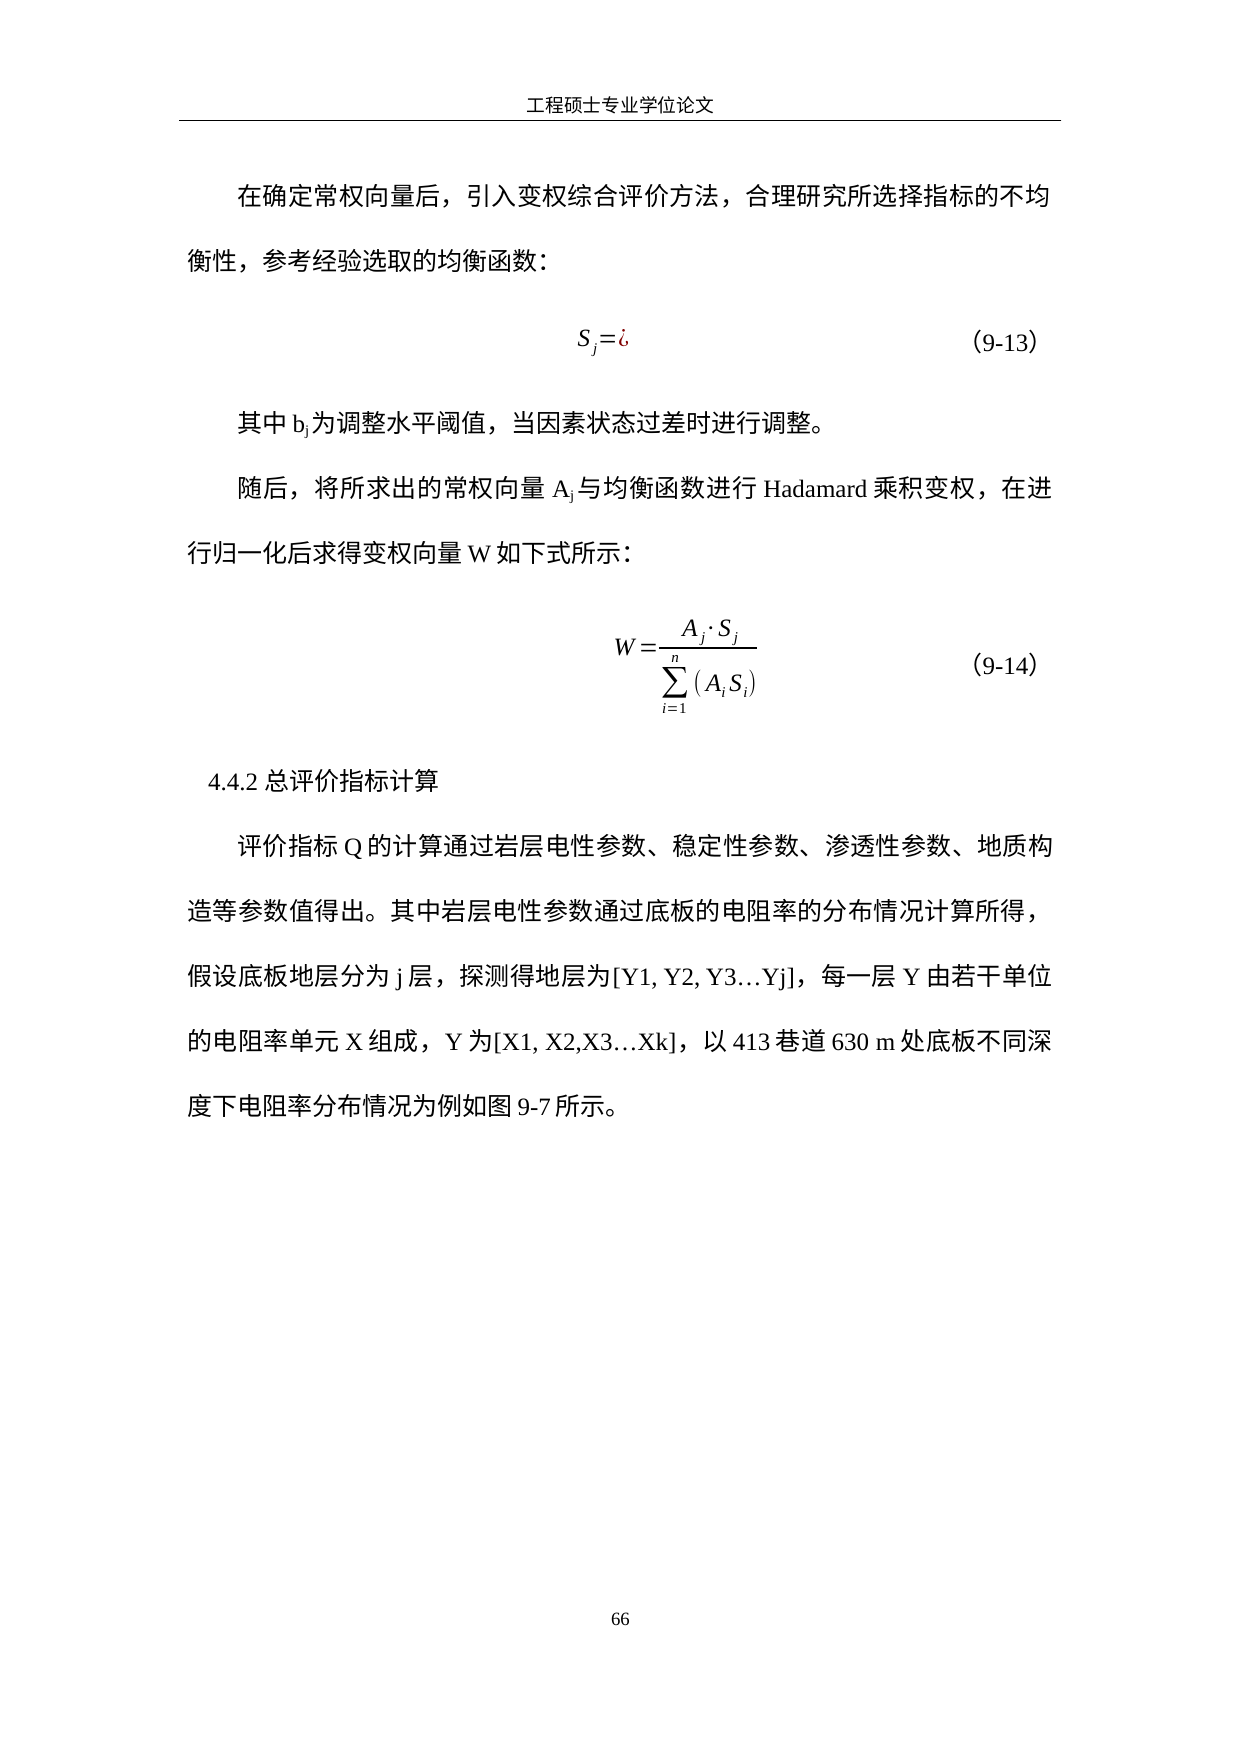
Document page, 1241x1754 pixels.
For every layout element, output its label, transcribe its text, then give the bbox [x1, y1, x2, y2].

text 其中bj为调整水平阈值，当因素状态过差时进行调整。 [187, 389, 1053, 454]
text （9-14） [231, 601, 1053, 731]
text 在确定常权向量后，引入变权综合评价方法，合理研究所选择指标的不均衡性，参考经验选取的均衡函数： [187, 162, 1053, 292]
text 随后，将所求出的常权向量Aj与均衡函数进行Hadamard乘积变权，在进行归一化后求得变权向量W如下式所示： [187, 454, 1053, 584]
text 4.4.2 总评价指标计算 [187, 747, 1053, 812]
text （9-13） [231, 308, 1053, 373]
text 评价指标Q的计算通过岩层电性参数、稳定性参数、渗透性参数、地质构造等参数值得出。其中岩层电性参数通过底板的电阻率的分布情况计算所得，假设底板地层分为j层，探测得地层为[Y1, Y2, Y3…Yj]，每一层Y由若干单位的电阻率单元X组成，Y为[X1, X2,X3…Xk]，以413巷道630 m处底板不同深度下电阻率分布情况为例如图9-7所示。 [187, 812, 1053, 1137]
